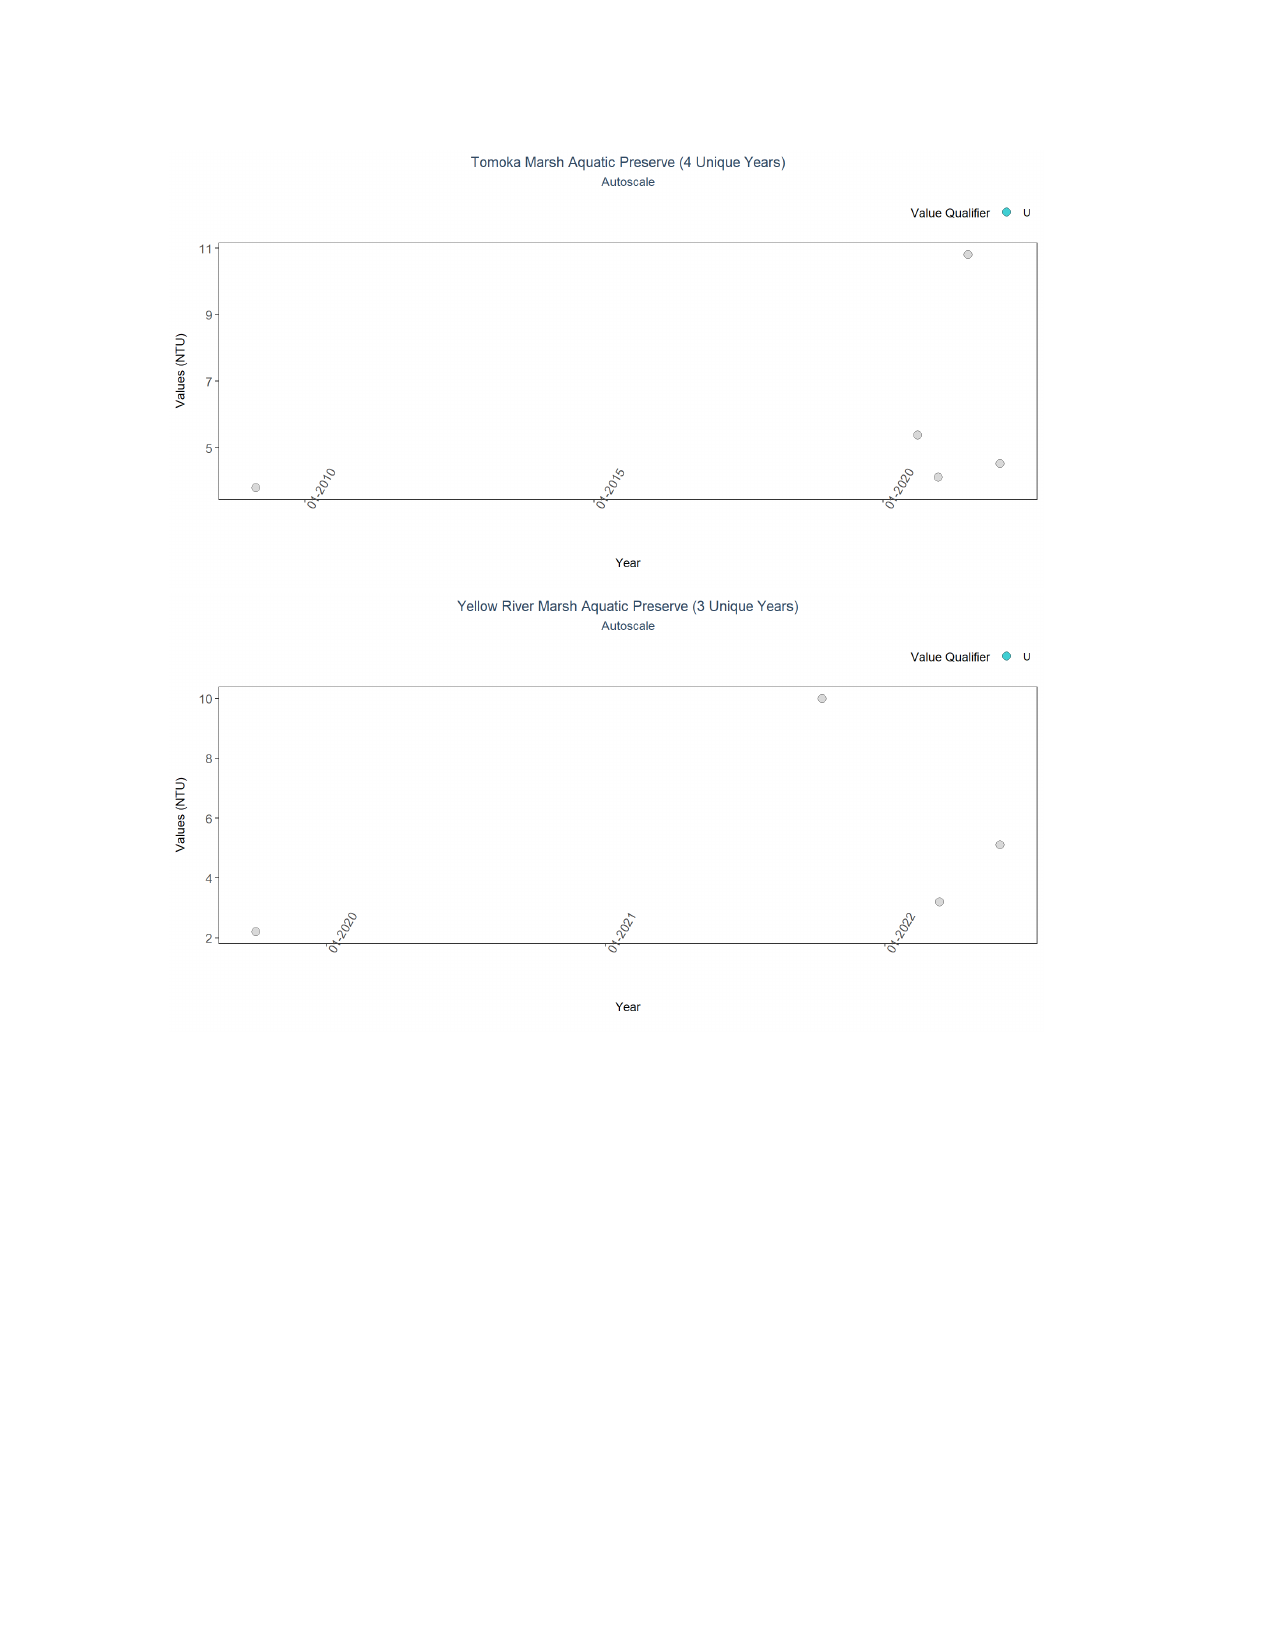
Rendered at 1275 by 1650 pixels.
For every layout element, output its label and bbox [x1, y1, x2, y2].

picture [168, 593, 1044, 1032]
picture [168, 150, 1044, 588]
